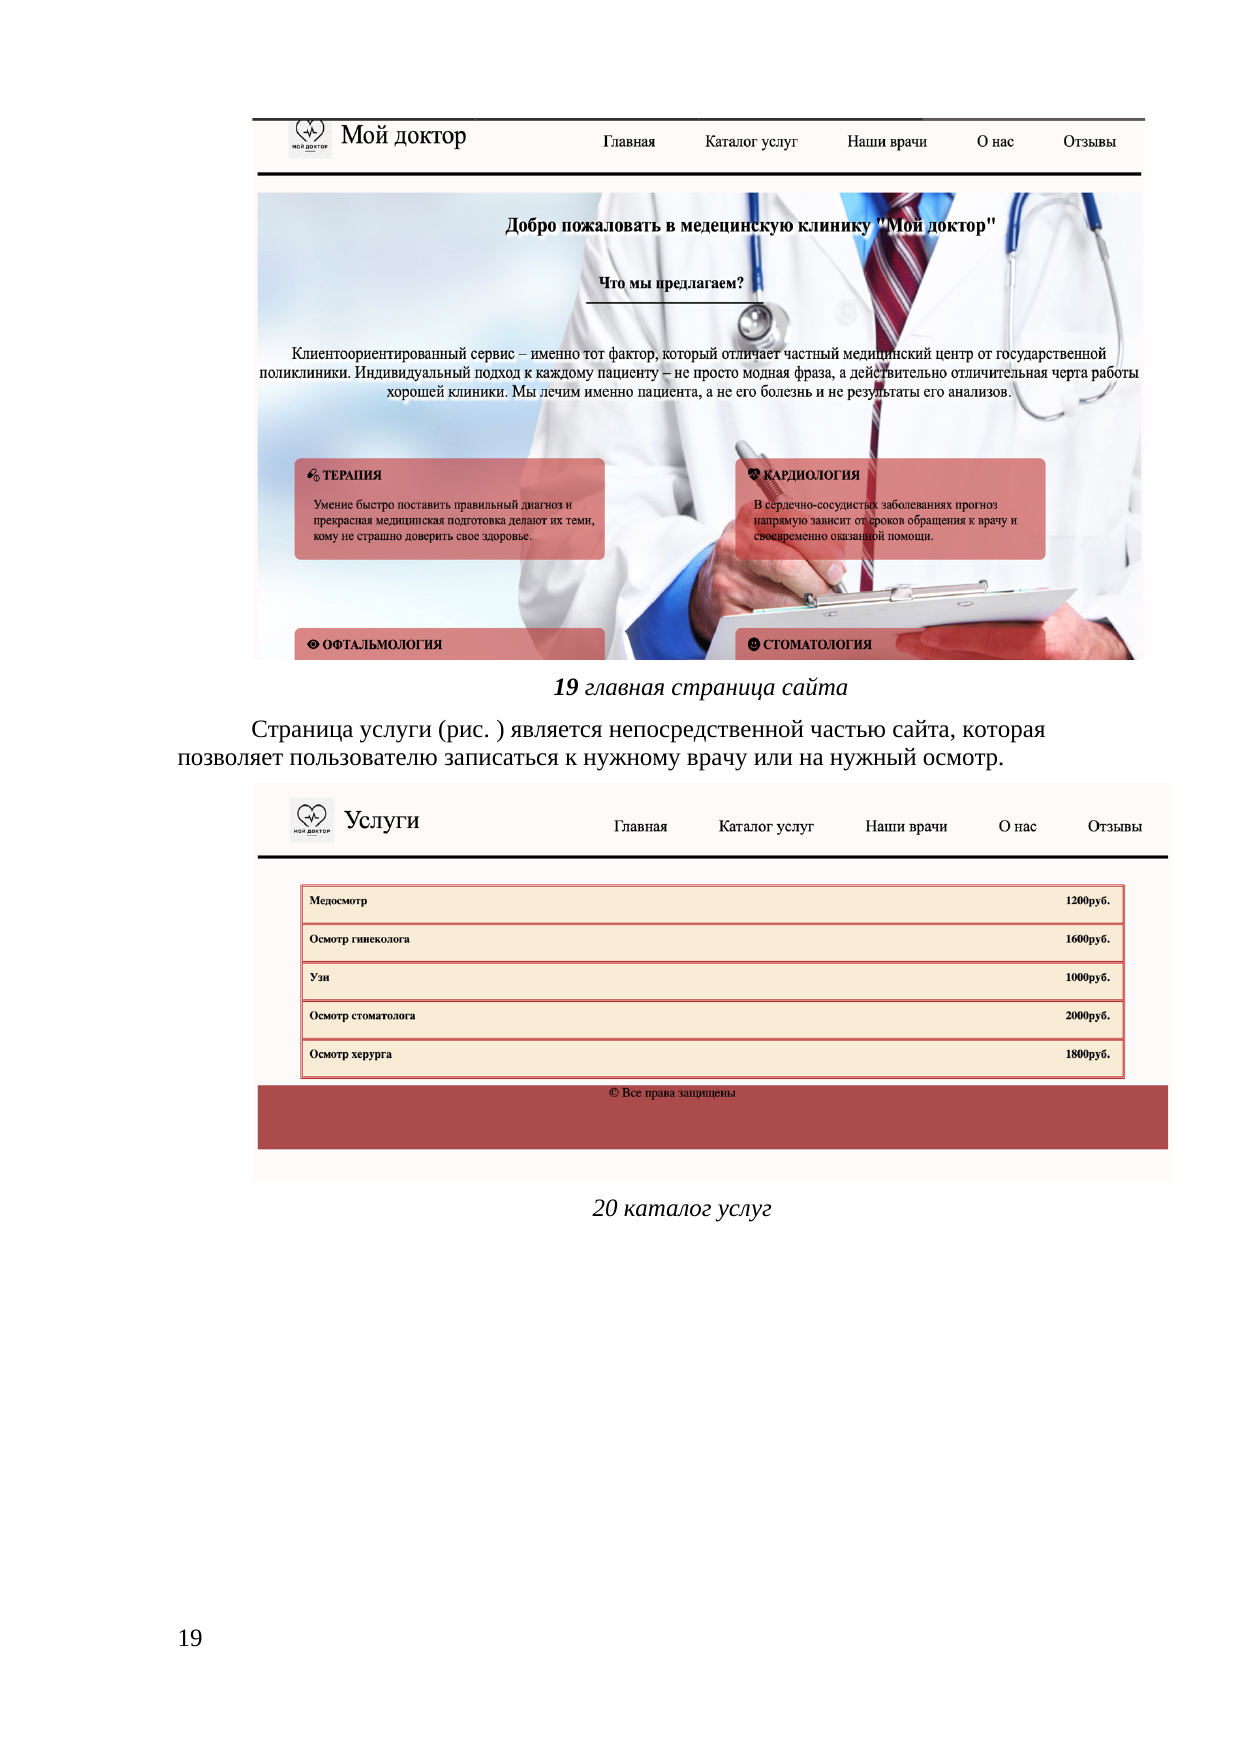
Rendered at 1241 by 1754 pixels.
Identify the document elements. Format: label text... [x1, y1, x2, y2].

picture [252, 783, 1173, 1182]
text Страница услуги (рис. 2) является непосредственной частью сайта, которая позволяет пользователю записаться к нужному врачу или на нужный осмотр. [177, 714, 1152, 771]
text 20 каталог услуг [215, 1193, 1152, 1222]
text 19 главная страница сайта [252, 672, 1152, 701]
picture [252, 118, 1146, 660]
